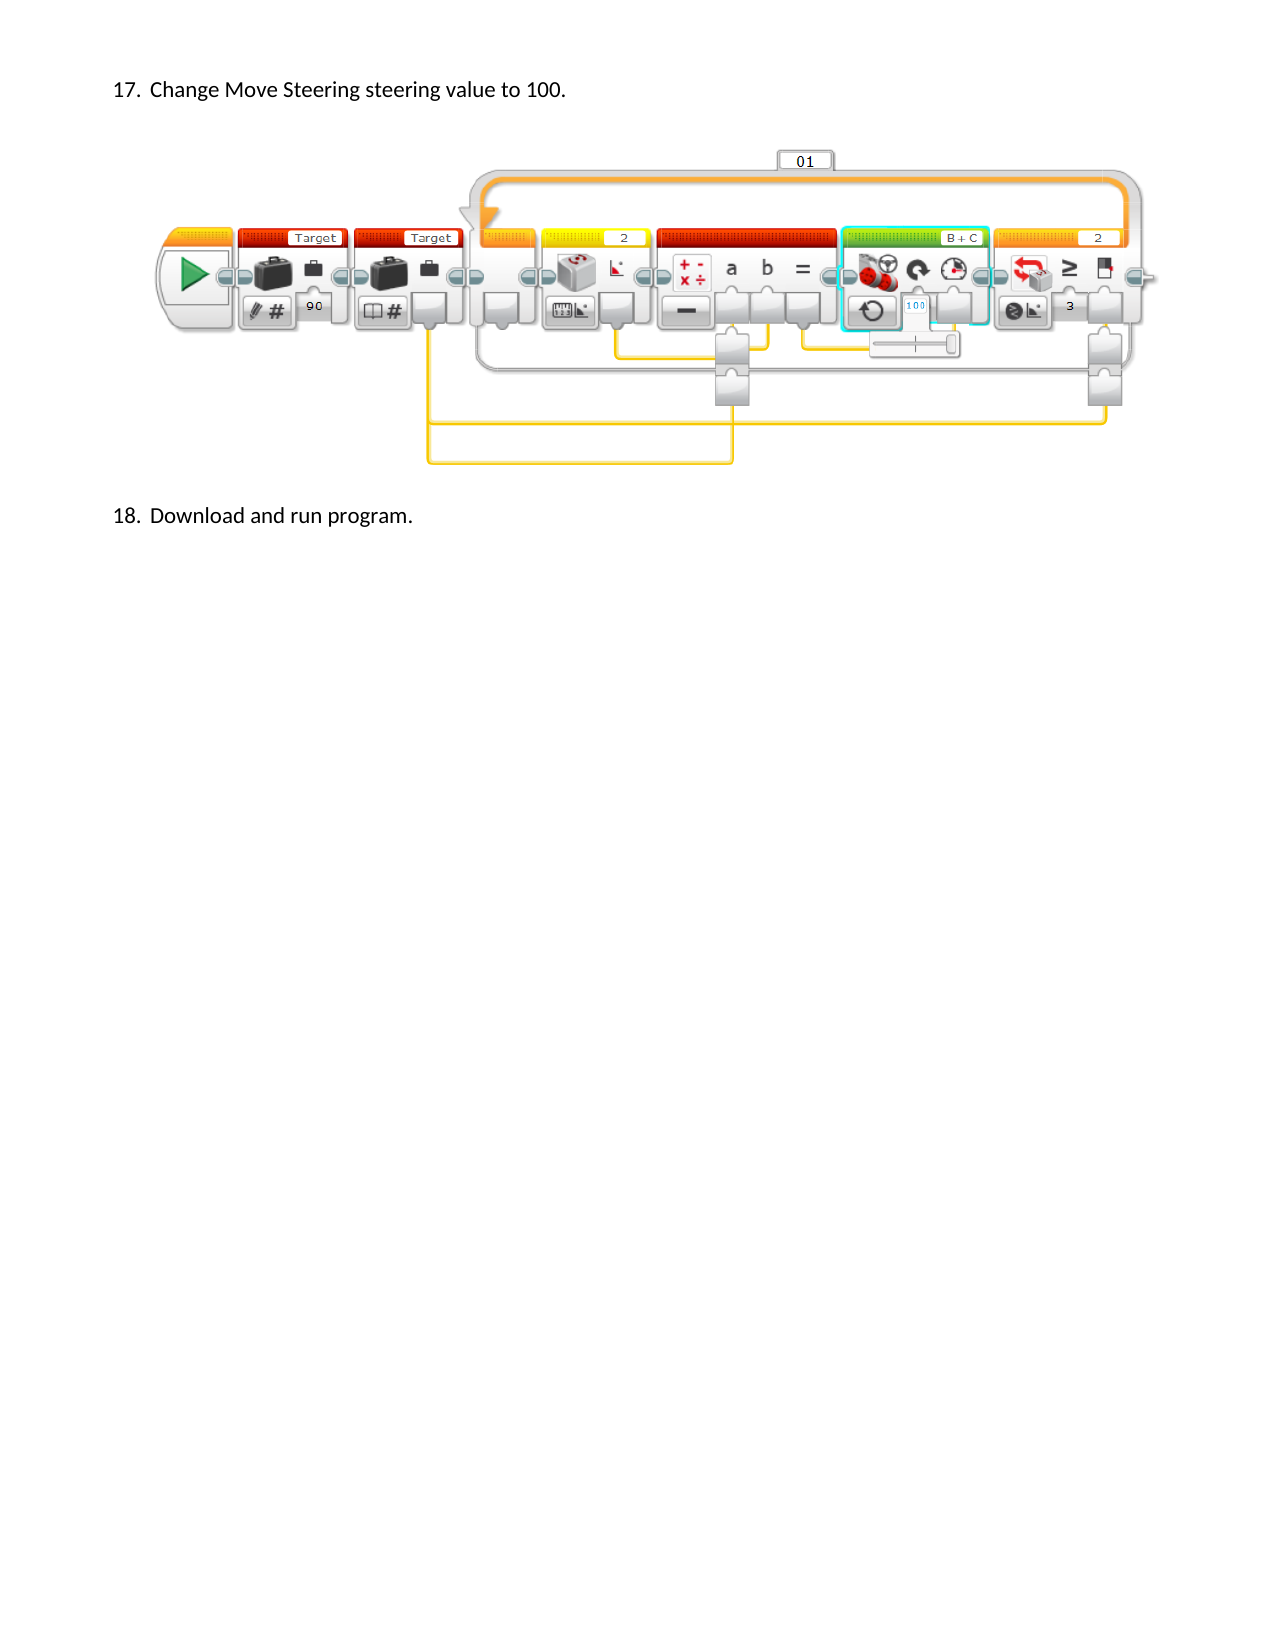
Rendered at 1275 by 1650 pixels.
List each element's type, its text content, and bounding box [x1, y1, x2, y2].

list Download and run program. [112, 501, 1200, 529]
picture [150, 135, 1161, 482]
